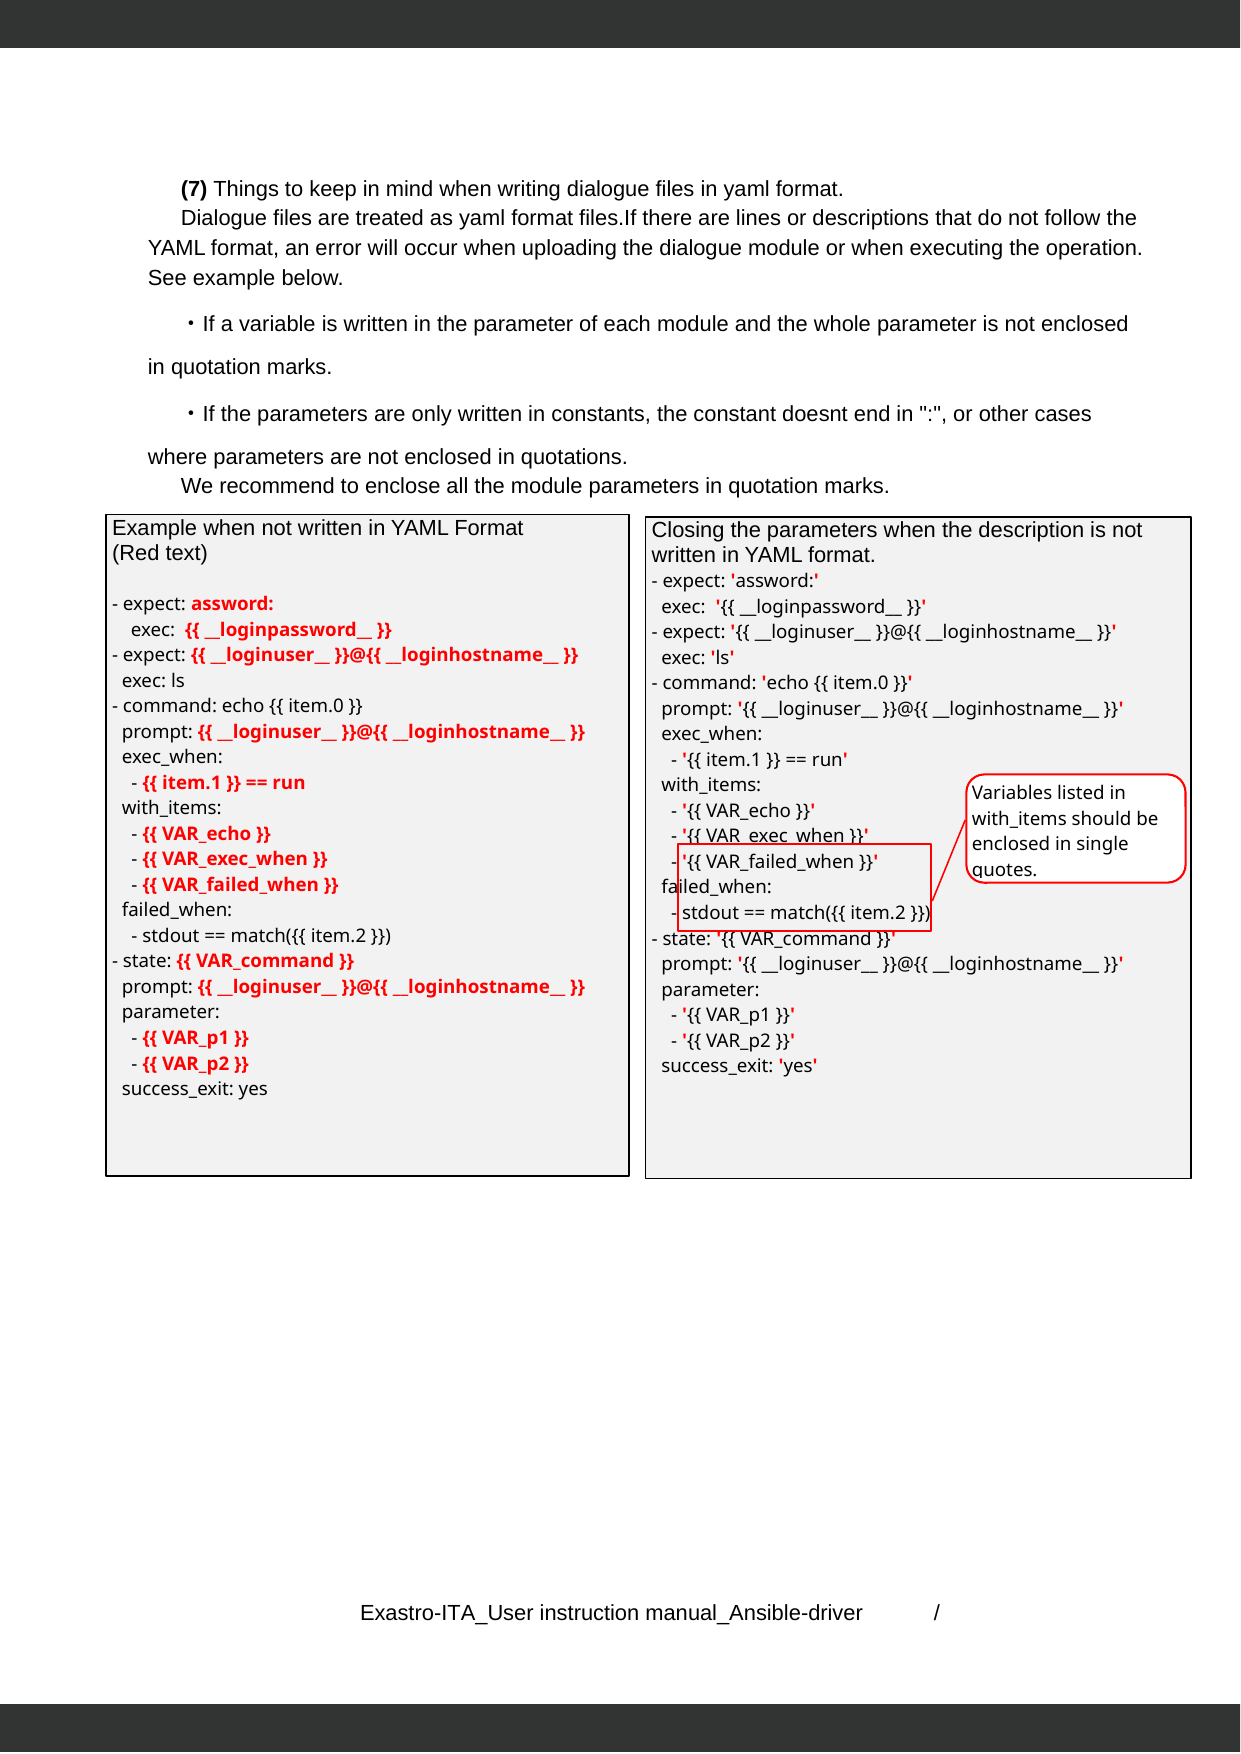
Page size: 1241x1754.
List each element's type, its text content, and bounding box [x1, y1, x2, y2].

picture [0, 0, 1241, 48]
text We recommend to enclose all the module parameters in quotation marks. [148, 471, 1152, 501]
text ・If a variable is written in the parameter of each module and the whole parameter is not enclosed in quotation marks. [148, 292, 1152, 382]
picture [0, 1704, 1241, 1752]
text (7) Things to keep in mind when writing dialogue files in yaml format. [148, 173, 1152, 203]
text Dialogue files are treated as yaml format files.If there are lines or descriptions that do not follow the YAML format, an error will occur when uploading the dialogue module or when executing the operation. See example below. [148, 203, 1152, 292]
text ・If the parameters are only written in constants, the constant doesnt end in ":", or other cases where parameters are not enclosed in quotations. [148, 382, 1152, 471]
